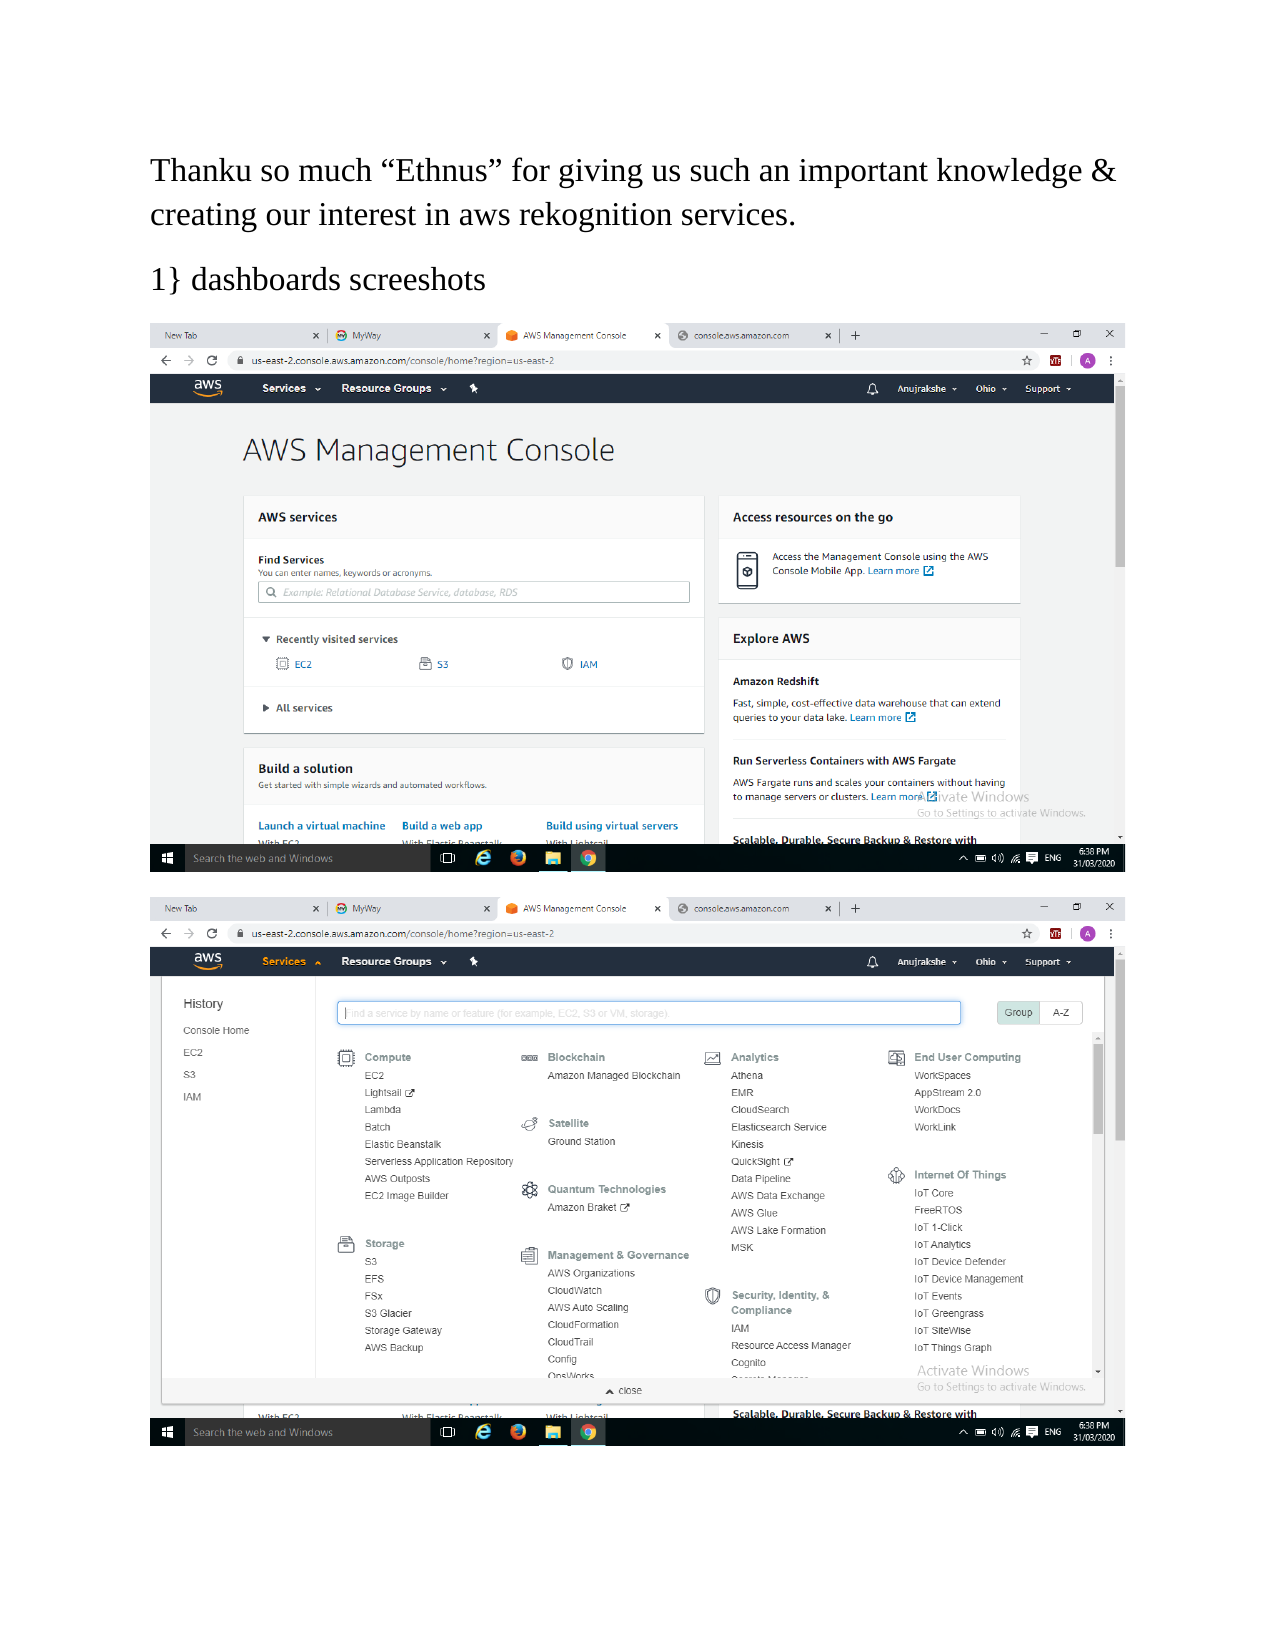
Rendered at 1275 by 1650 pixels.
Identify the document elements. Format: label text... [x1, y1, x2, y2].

picture [150, 323, 1125, 872]
text 1} dashboards screeshots [150, 259, 1125, 297]
picture [150, 897, 1125, 1446]
text Thanku so much “Ethnus” for giving us such an important knowledge & creating our interest in aws rekognition services. [150, 150, 1125, 232]
